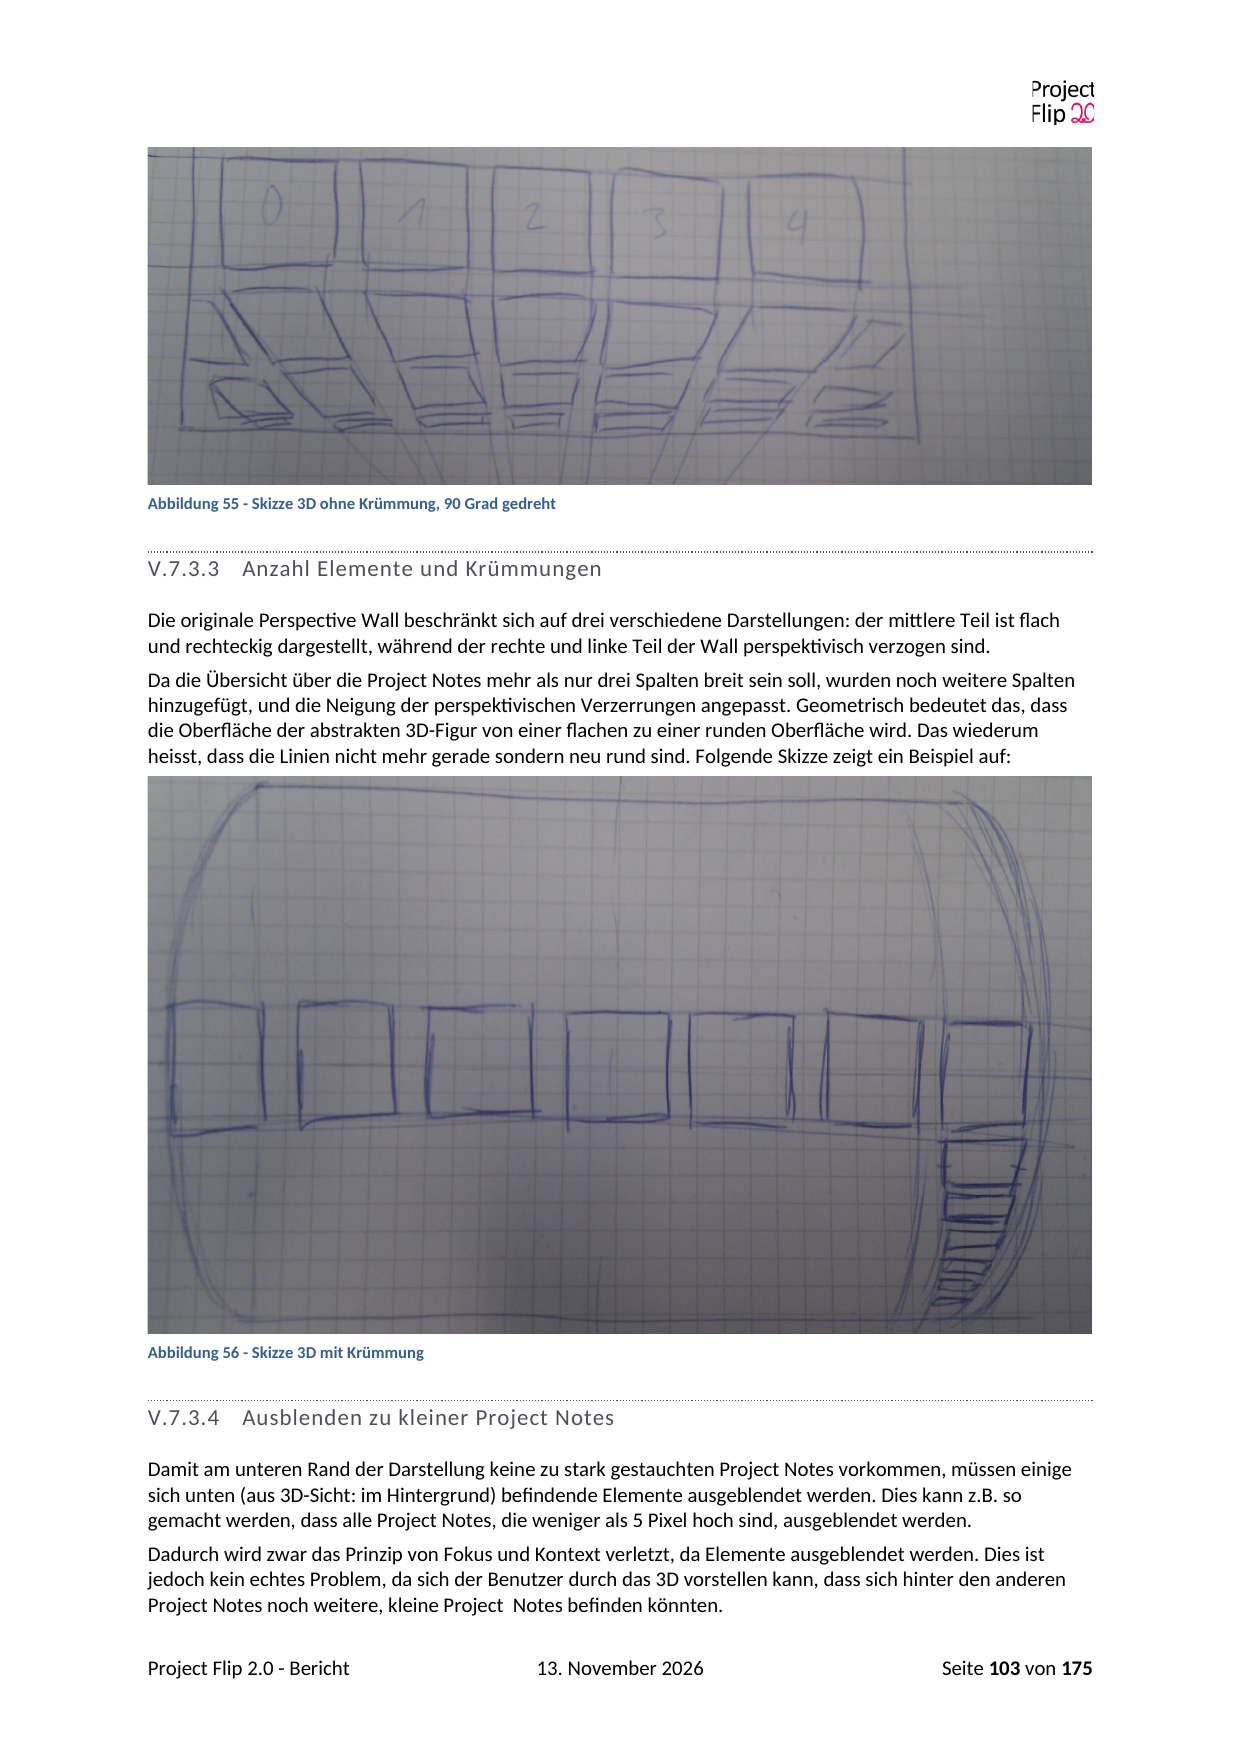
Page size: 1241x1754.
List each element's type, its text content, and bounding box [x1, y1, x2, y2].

picture [1081, 79, 1097, 124]
subtitle Ausblenden zu kleiner Project Notes [148, 1400, 1093, 1431]
text Da die Übersicht über die Project Notes mehr als nur drei Spalten breit sein soll, wurden noch weitere Spalten hinzugefügt, und die Neigung der perspektivischen Verzerrungen angepasst. Geometrisch bedeutet das, dass die Oberfläche der abstrakten 3D-Figur von einer flachen zu einer runden Oberfläche wird. Das wiederum heisst, dass die Linien nicht mehr gerade sondern neu rund sind. Folgende Skizze zeigt ein Beispiel auf: [148, 667, 1093, 768]
text Dadurch wird zwar das Prinzip von Fokus und Kontext verletzt, da Elemente ausgeblendet werden. Dies ist jedoch kein echtes Problem, da sich der Benutzer durch das 3D vorstellen kann, dass sich hinter den anderen Project Notes noch weitere, kleine Project Notes befinden könnten. [148, 1541, 1093, 1617]
subtitle Anzahl Elemente und Krümmungen [148, 551, 1093, 583]
picture [147, 776, 1092, 1334]
picture [147, 147, 1092, 485]
text Die originale Perspective Wall beschränkt sich auf drei verschiedene Darstellungen: der mittlere Teil ist flach und rechteckig dargestellt, während der rechte und linke Teil der Wall perspektivisch verzogen sind. [148, 608, 1093, 658]
text Damit am unteren Rand der Darstellung keine zu stark gestauchten Project Notes vorkommen, müssen einige sich unten (aus 3D-Sicht: im Hintergrund) befindende Elemente ausgeblendet werden. Dies kann z.B. so gemacht werden, dass alle Project Notes, die weniger als 5 Pixel hoch sind, ausgeblendet werden. [148, 1456, 1093, 1533]
